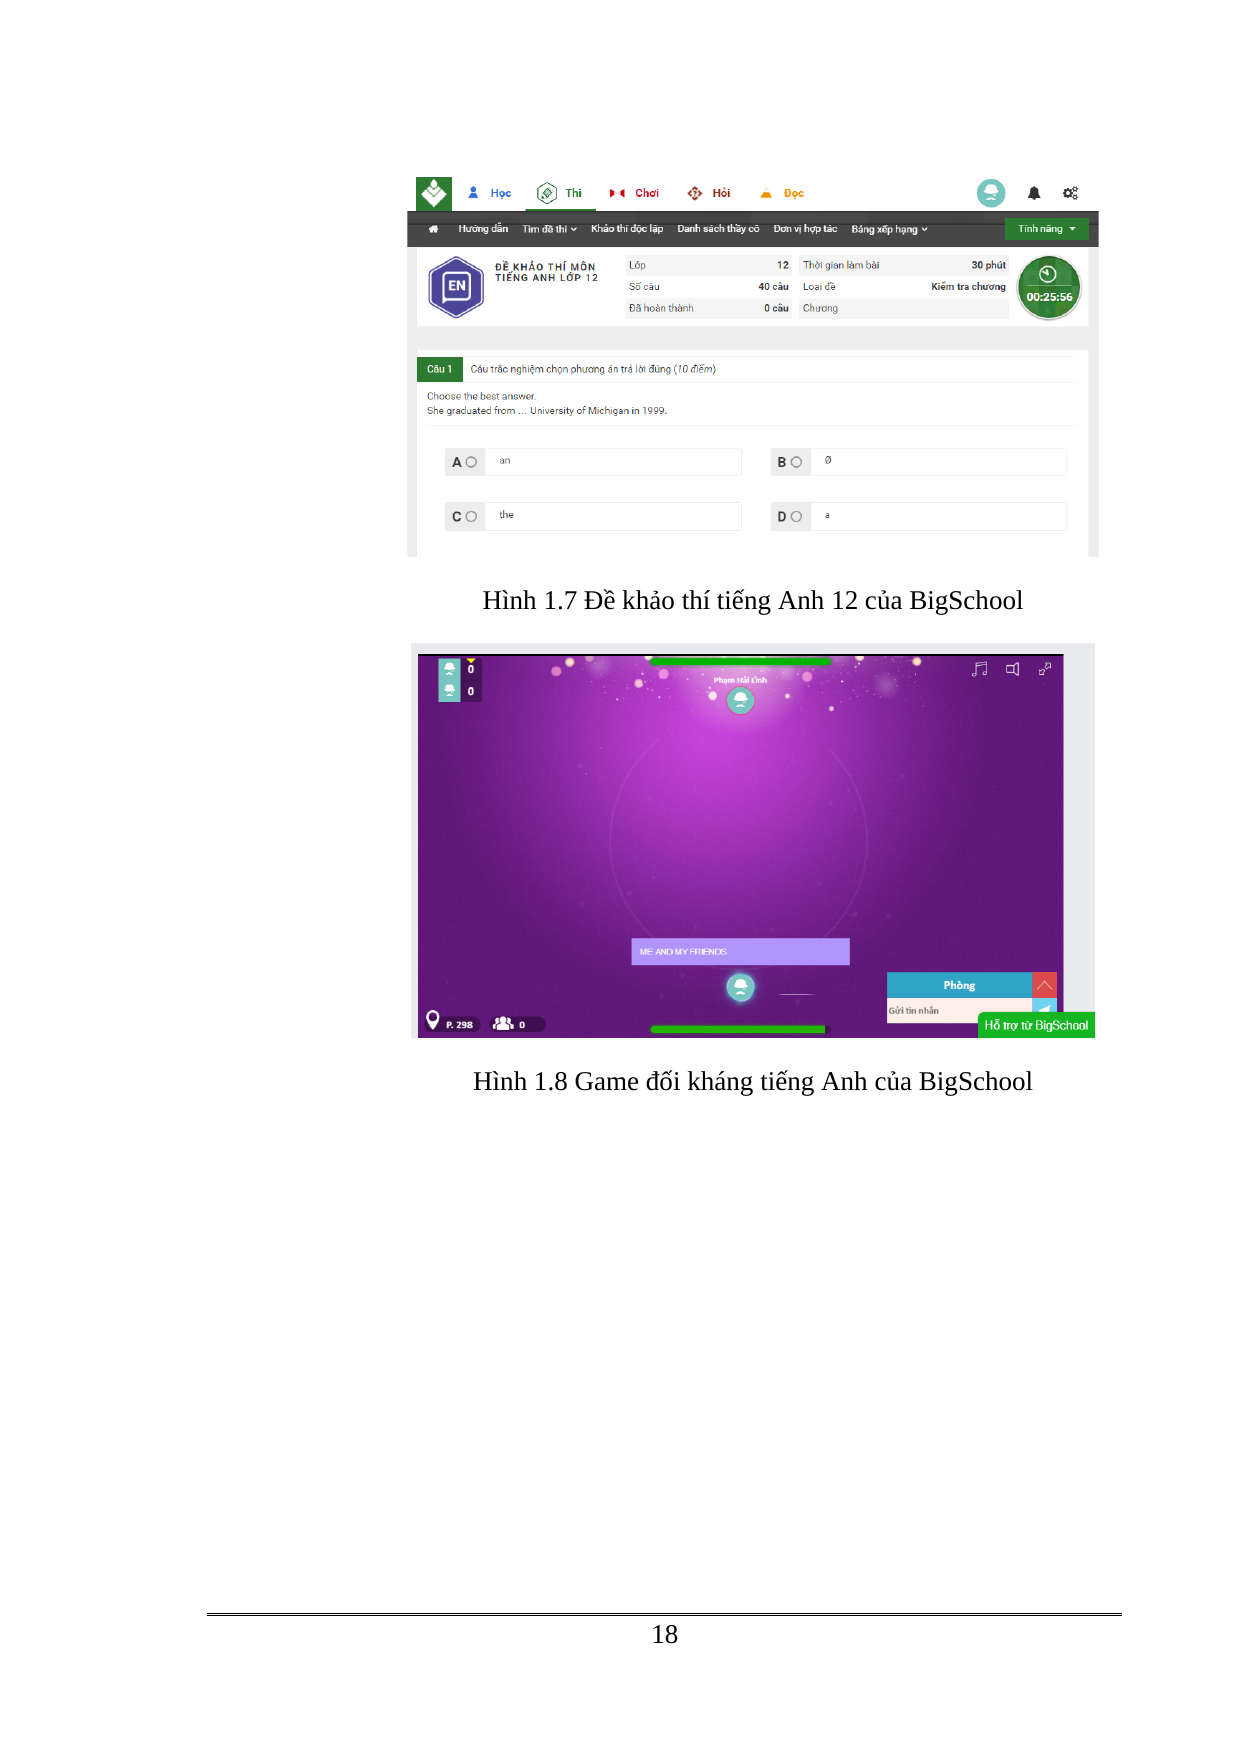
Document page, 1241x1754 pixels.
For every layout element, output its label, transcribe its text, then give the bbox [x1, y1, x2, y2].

text Hình 1.8 Game đối kháng tiếng Anh của BigSchool [325, 1066, 1122, 1097]
picture [411, 643, 1096, 1038]
picture [407, 177, 1099, 557]
text Hình 1.7 Đề khảo thí tiếng Anh 12 của BigSchool [325, 584, 1122, 616]
